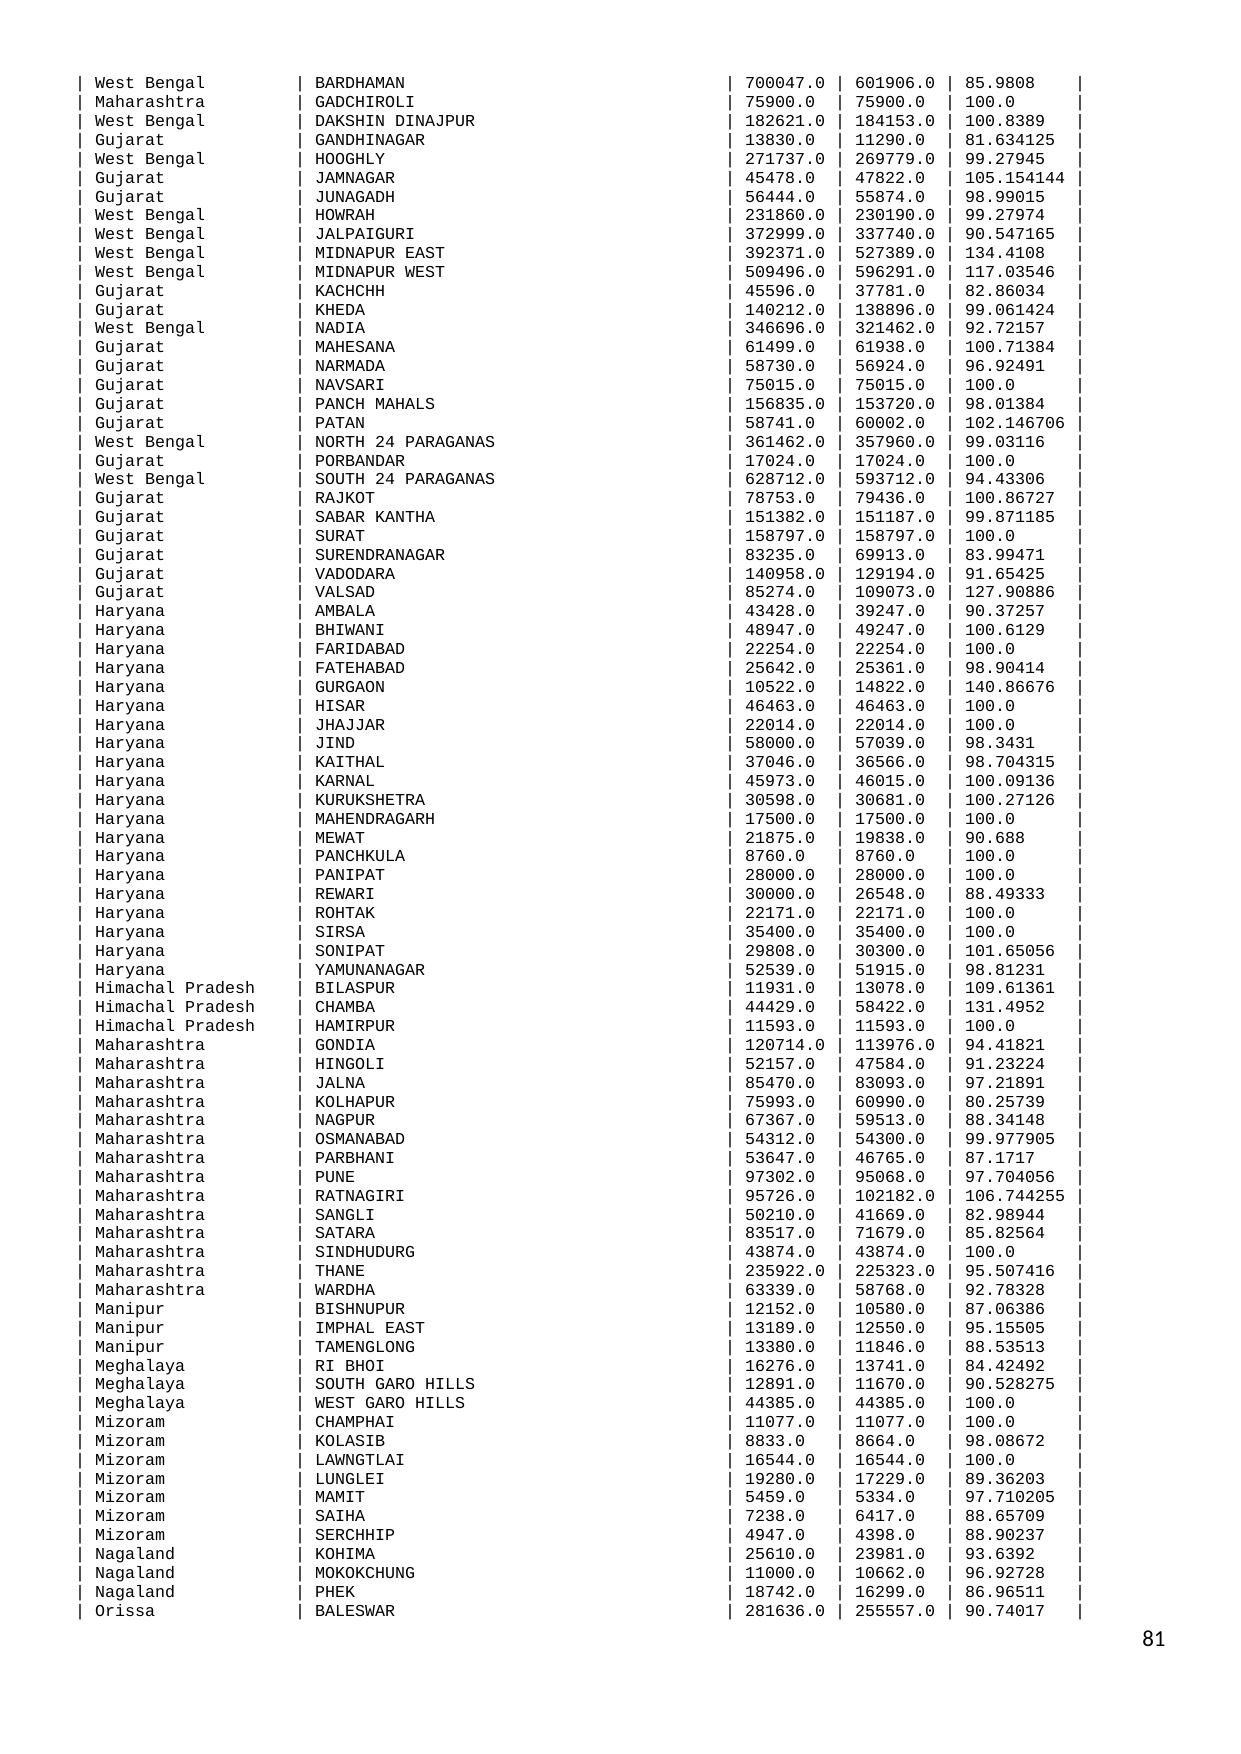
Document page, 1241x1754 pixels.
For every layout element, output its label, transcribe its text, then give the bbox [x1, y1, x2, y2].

text | Haryana | JHAJJAR | 22014.0 | 22014.0 | 100.0 | [75, 716, 1165, 735]
text | Maharashtra | KOLHAPUR | 75993.0 | 60990.0 | 80.25739 | [75, 1093, 1165, 1112]
text | Himachal Pradesh | CHAMBA | 44429.0 | 58422.0 | 131.4952 | [75, 999, 1165, 1018]
text | Haryana | MAHENDRAGARH | 17500.0 | 17500.0 | 100.0 | [75, 810, 1165, 829]
text | Mizoram | LUNGLEI | 19280.0 | 17229.0 | 89.36203 | [75, 1470, 1165, 1489]
text | Meghalaya | RI BHOI | 16276.0 | 13741.0 | 84.42492 | [75, 1357, 1165, 1376]
text | West Bengal | BARDHAMAN | 700047.0 | 601906.0 | 85.9808 | [75, 75, 1165, 94]
text | Maharashtra | WARDHA | 63339.0 | 58768.0 | 92.78328 | [75, 1282, 1165, 1301]
text | West Bengal | SOUTH 24 PARAGANAS | 628712.0 | 593712.0 | 94.43306 | [75, 471, 1165, 490]
text | Gujarat | VADODARA | 140958.0 | 129194.0 | 91.65425 | [75, 565, 1165, 584]
text | West Bengal | HOOGHLY | 271737.0 | 269779.0 | 99.27945 | [75, 150, 1165, 169]
text | West Bengal | HOWRAH | 231860.0 | 230190.0 | 99.27974 | [75, 207, 1165, 226]
text | Manipur | BISHNUPUR | 12152.0 | 10580.0 | 87.06386 | [75, 1301, 1165, 1319]
text | Meghalaya | WEST GARO HILLS | 44385.0 | 44385.0 | 100.0 | [75, 1395, 1165, 1414]
text | Gujarat | NARMADA | 58730.0 | 56924.0 | 96.92491 | [75, 358, 1165, 377]
text | Gujarat | SURENDRANAGAR | 83235.0 | 69913.0 | 83.99471 | [75, 546, 1165, 565]
text | Maharashtra | PARBHANI | 53647.0 | 46765.0 | 87.1717 | [75, 1150, 1165, 1168]
text | Mizoram | KOLASIB | 8833.0 | 8664.0 | 98.08672 | [75, 1432, 1165, 1451]
text | Gujarat | SURAT | 158797.0 | 158797.0 | 100.0 | [75, 527, 1165, 546]
text | Gujarat | MAHESANA | 61499.0 | 61938.0 | 100.71384 | [75, 339, 1165, 358]
text | Maharashtra | RATNAGIRI | 95726.0 | 102182.0 | 106.744255 | [75, 1187, 1165, 1206]
text | Mizoram | MAMIT | 5459.0 | 5334.0 | 97.710205 | [75, 1489, 1165, 1508]
text | Gujarat | PORBANDAR | 17024.0 | 17024.0 | 100.0 | [75, 452, 1165, 471]
text | Gujarat | NAVSARI | 75015.0 | 75015.0 | 100.0 | [75, 377, 1165, 396]
text | Manipur | TAMENGLONG | 13380.0 | 11846.0 | 88.53513 | [75, 1338, 1165, 1357]
text | Gujarat | VALSAD | 85274.0 | 109073.0 | 127.90886 | [75, 584, 1165, 603]
text | Haryana | KURUKSHETRA | 30598.0 | 30681.0 | 100.27126 | [75, 791, 1165, 810]
text | Meghalaya | SOUTH GARO HILLS | 12891.0 | 11670.0 | 90.528275 | [75, 1376, 1165, 1395]
text | Haryana | PANIPAT | 28000.0 | 28000.0 | 100.0 | [75, 867, 1165, 886]
text | Gujarat | JAMNAGAR | 45478.0 | 47822.0 | 105.154144 | [75, 169, 1165, 188]
text | Haryana | PANCHKULA | 8760.0 | 8760.0 | 100.0 | [75, 848, 1165, 867]
text | Haryana | MEWAT | 21875.0 | 19838.0 | 90.688 | [75, 829, 1165, 848]
text | Orissa | BALESWAR | 281636.0 | 255557.0 | 90.74017 | [75, 1602, 1165, 1621]
text | Gujarat | KACHCHH | 45596.0 | 37781.0 | 82.86034 | [75, 282, 1165, 301]
text | Maharashtra | GONDIA | 120714.0 | 113976.0 | 94.41821 | [75, 1037, 1165, 1055]
text | Manipur | IMPHAL EAST | 13189.0 | 12550.0 | 95.15505 | [75, 1319, 1165, 1338]
text | Haryana | KAITHAL | 37046.0 | 36566.0 | 98.704315 | [75, 754, 1165, 773]
text | Haryana | REWARI | 30000.0 | 26548.0 | 88.49333 | [75, 886, 1165, 904]
text | Nagaland | PHEK | 18742.0 | 16299.0 | 86.96511 | [75, 1583, 1165, 1602]
text | West Bengal | DAKSHIN DINAJPUR | 182621.0 | 184153.0 | 100.8389 | [75, 113, 1165, 132]
text | Gujarat | KHEDA | 140212.0 | 138896.0 | 99.061424 | [75, 301, 1165, 320]
text | Haryana | YAMUNANAGAR | 52539.0 | 51915.0 | 98.81231 | [75, 961, 1165, 980]
text | Mizoram | SAIHA | 7238.0 | 6417.0 | 88.65709 | [75, 1508, 1165, 1527]
text | Haryana | KARNAL | 45973.0 | 46015.0 | 100.09136 | [75, 773, 1165, 791]
text | Haryana | FARIDABAD | 22254.0 | 22254.0 | 100.0 | [75, 641, 1165, 659]
text | Maharashtra | PUNE | 97302.0 | 95068.0 | 97.704056 | [75, 1168, 1165, 1187]
text | Maharashtra | THANE | 235922.0 | 225323.0 | 95.507416 | [75, 1263, 1165, 1282]
text | Haryana | SONIPAT | 29808.0 | 30300.0 | 101.65056 | [75, 942, 1165, 961]
text | Gujarat | PANCH MAHALS | 156835.0 | 153720.0 | 98.01384 | [75, 396, 1165, 414]
text | Haryana | BHIWANI | 48947.0 | 49247.0 | 100.6129 | [75, 622, 1165, 641]
text | Gujarat | RAJKOT | 78753.0 | 79436.0 | 100.86727 | [75, 490, 1165, 509]
text | Gujarat | SABAR KANTHA | 151382.0 | 151187.0 | 99.871185 | [75, 509, 1165, 527]
text | Haryana | GURGAON | 10522.0 | 14822.0 | 140.86676 | [75, 678, 1165, 697]
text | Gujarat | PATAN | 58741.0 | 60002.0 | 102.146706 | [75, 414, 1165, 433]
text | Mizoram | CHAMPHAI | 11077.0 | 11077.0 | 100.0 | [75, 1414, 1165, 1432]
text | Maharashtra | OSMANABAD | 54312.0 | 54300.0 | 99.977905 | [75, 1131, 1165, 1150]
text | Maharashtra | SANGLI | 50210.0 | 41669.0 | 82.98944 | [75, 1206, 1165, 1225]
text | Nagaland | MOKOKCHUNG | 11000.0 | 10662.0 | 96.92728 | [75, 1564, 1165, 1583]
text | Maharashtra | GADCHIROLI | 75900.0 | 75900.0 | 100.0 | [75, 94, 1165, 113]
text | Himachal Pradesh | BILASPUR | 11931.0 | 13078.0 | 109.61361 | [75, 980, 1165, 999]
text | West Bengal | NADIA | 346696.0 | 321462.0 | 92.72157 | [75, 320, 1165, 339]
text | Haryana | FATEHABAD | 25642.0 | 25361.0 | 98.90414 | [75, 659, 1165, 678]
text | Mizoram | LAWNGTLAI | 16544.0 | 16544.0 | 100.0 | [75, 1451, 1165, 1470]
text | Gujarat | JUNAGADH | 56444.0 | 55874.0 | 98.99015 | [75, 188, 1165, 207]
text | Mizoram | SERCHHIP | 4947.0 | 4398.0 | 88.90237 | [75, 1527, 1165, 1546]
text | Himachal Pradesh | HAMIRPUR | 11593.0 | 11593.0 | 100.0 | [75, 1018, 1165, 1037]
text | Haryana | HISAR | 46463.0 | 46463.0 | 100.0 | [75, 697, 1165, 716]
text | Haryana | JIND | 58000.0 | 57039.0 | 98.3431 | [75, 735, 1165, 754]
text | Haryana | ROHTAK | 22171.0 | 22171.0 | 100.0 | [75, 904, 1165, 923]
text | West Bengal | NORTH 24 PARAGANAS | 361462.0 | 357960.0 | 99.03116 | [75, 433, 1165, 452]
text | West Bengal | MIDNAPUR WEST | 509496.0 | 596291.0 | 117.03546 | [75, 263, 1165, 282]
text | Maharashtra | SATARA | 83517.0 | 71679.0 | 85.82564 | [75, 1225, 1165, 1244]
text | West Bengal | JALPAIGURI | 372999.0 | 337740.0 | 90.547165 | [75, 226, 1165, 245]
text | Haryana | SIRSA | 35400.0 | 35400.0 | 100.0 | [75, 923, 1165, 942]
text | Haryana | AMBALA | 43428.0 | 39247.0 | 90.37257 | [75, 603, 1165, 622]
text | Gujarat | GANDHINAGAR | 13830.0 | 11290.0 | 81.634125 | [75, 132, 1165, 150]
text | Maharashtra | JALNA | 85470.0 | 83093.0 | 97.21891 | [75, 1074, 1165, 1093]
text | Nagaland | KOHIMA | 25610.0 | 23981.0 | 93.6392 | [75, 1546, 1165, 1564]
text | Maharashtra | NAGPUR | 67367.0 | 59513.0 | 88.34148 | [75, 1112, 1165, 1131]
text | Maharashtra | SINDHUDURG | 43874.0 | 43874.0 | 100.0 | [75, 1244, 1165, 1263]
text | Maharashtra | HINGOLI | 52157.0 | 47584.0 | 91.23224 | [75, 1055, 1165, 1074]
text | West Bengal | MIDNAPUR EAST | 392371.0 | 527389.0 | 134.4108 | [75, 245, 1165, 263]
